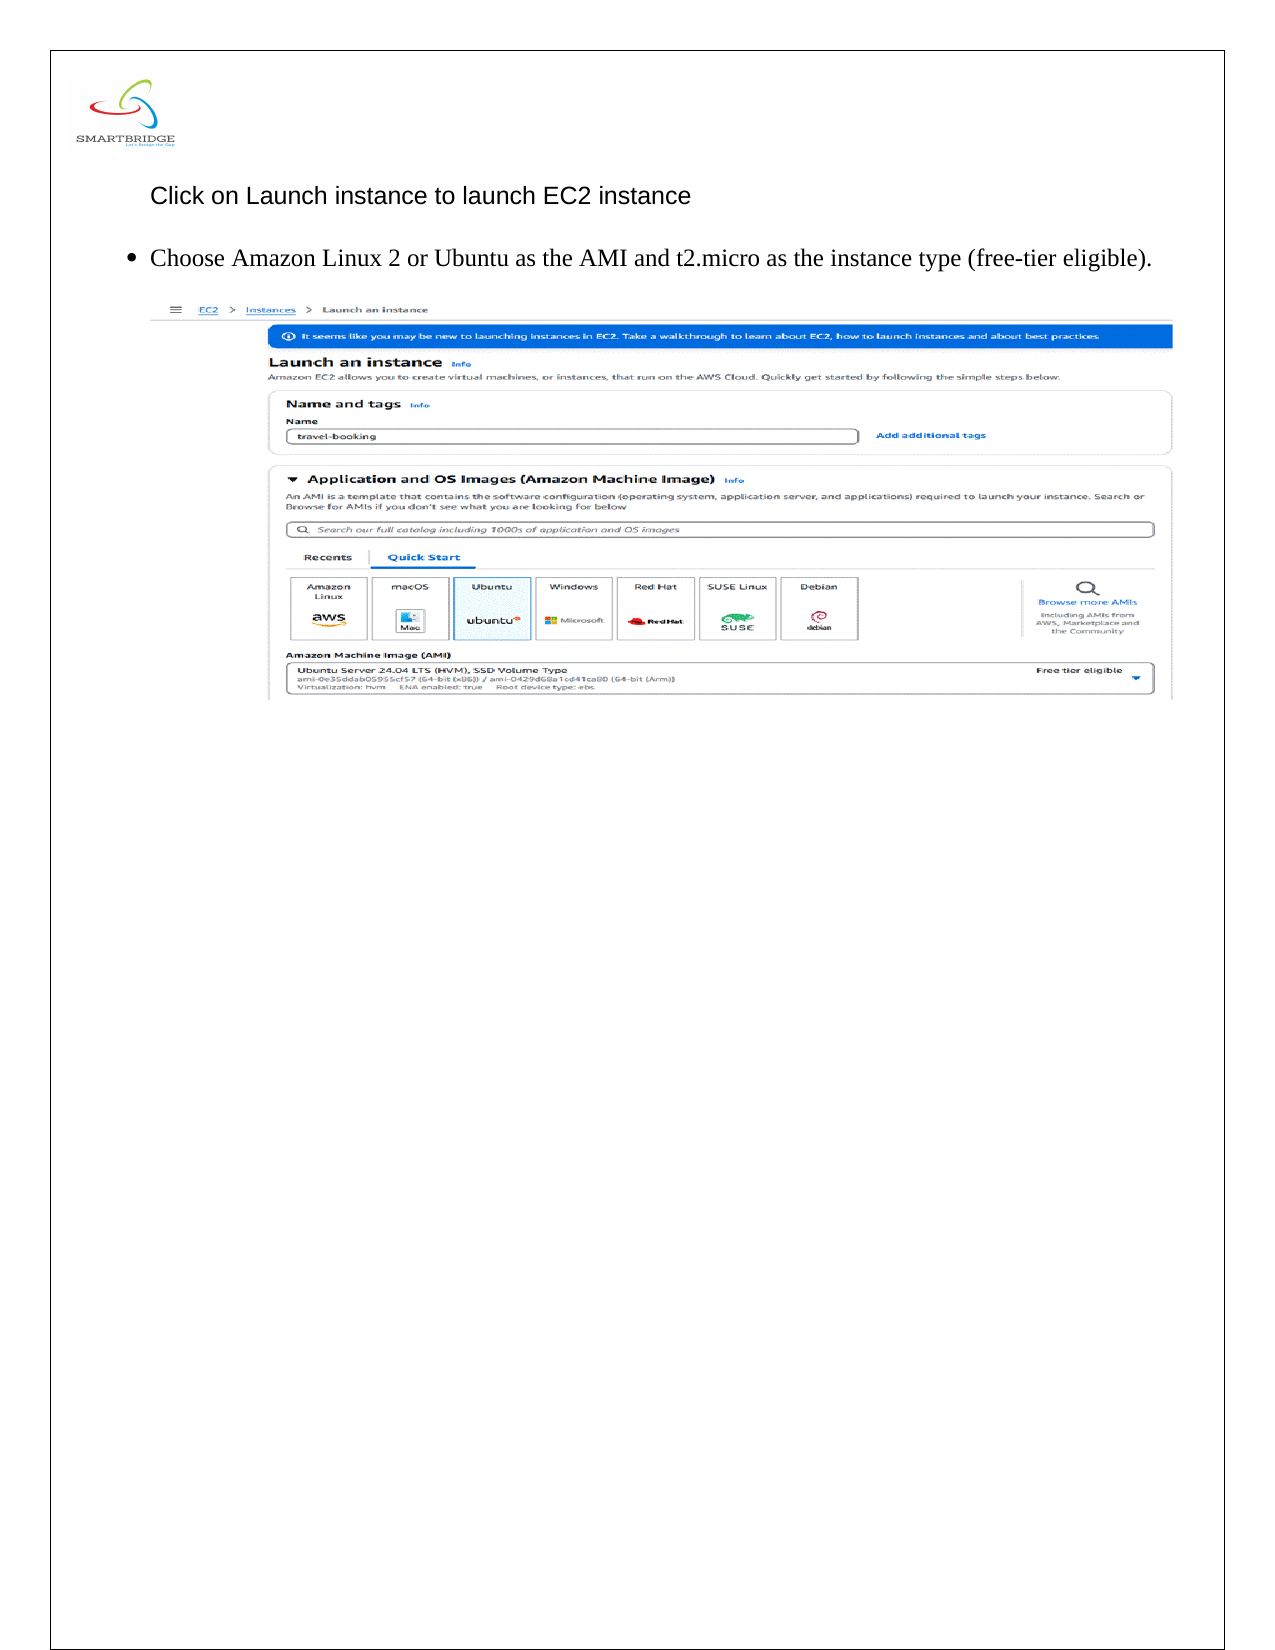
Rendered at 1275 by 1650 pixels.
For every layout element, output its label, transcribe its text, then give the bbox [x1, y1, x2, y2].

picture [150, 301, 1173, 700]
picture [66, 73, 185, 153]
list Choose Amazon Linux 2 or Ubuntu as the AMI and t2.micro as the instance type (free-tier eligible). [127, 243, 1196, 272]
text Click on Launch instance to launch EC2 instance [150, 181, 1196, 209]
